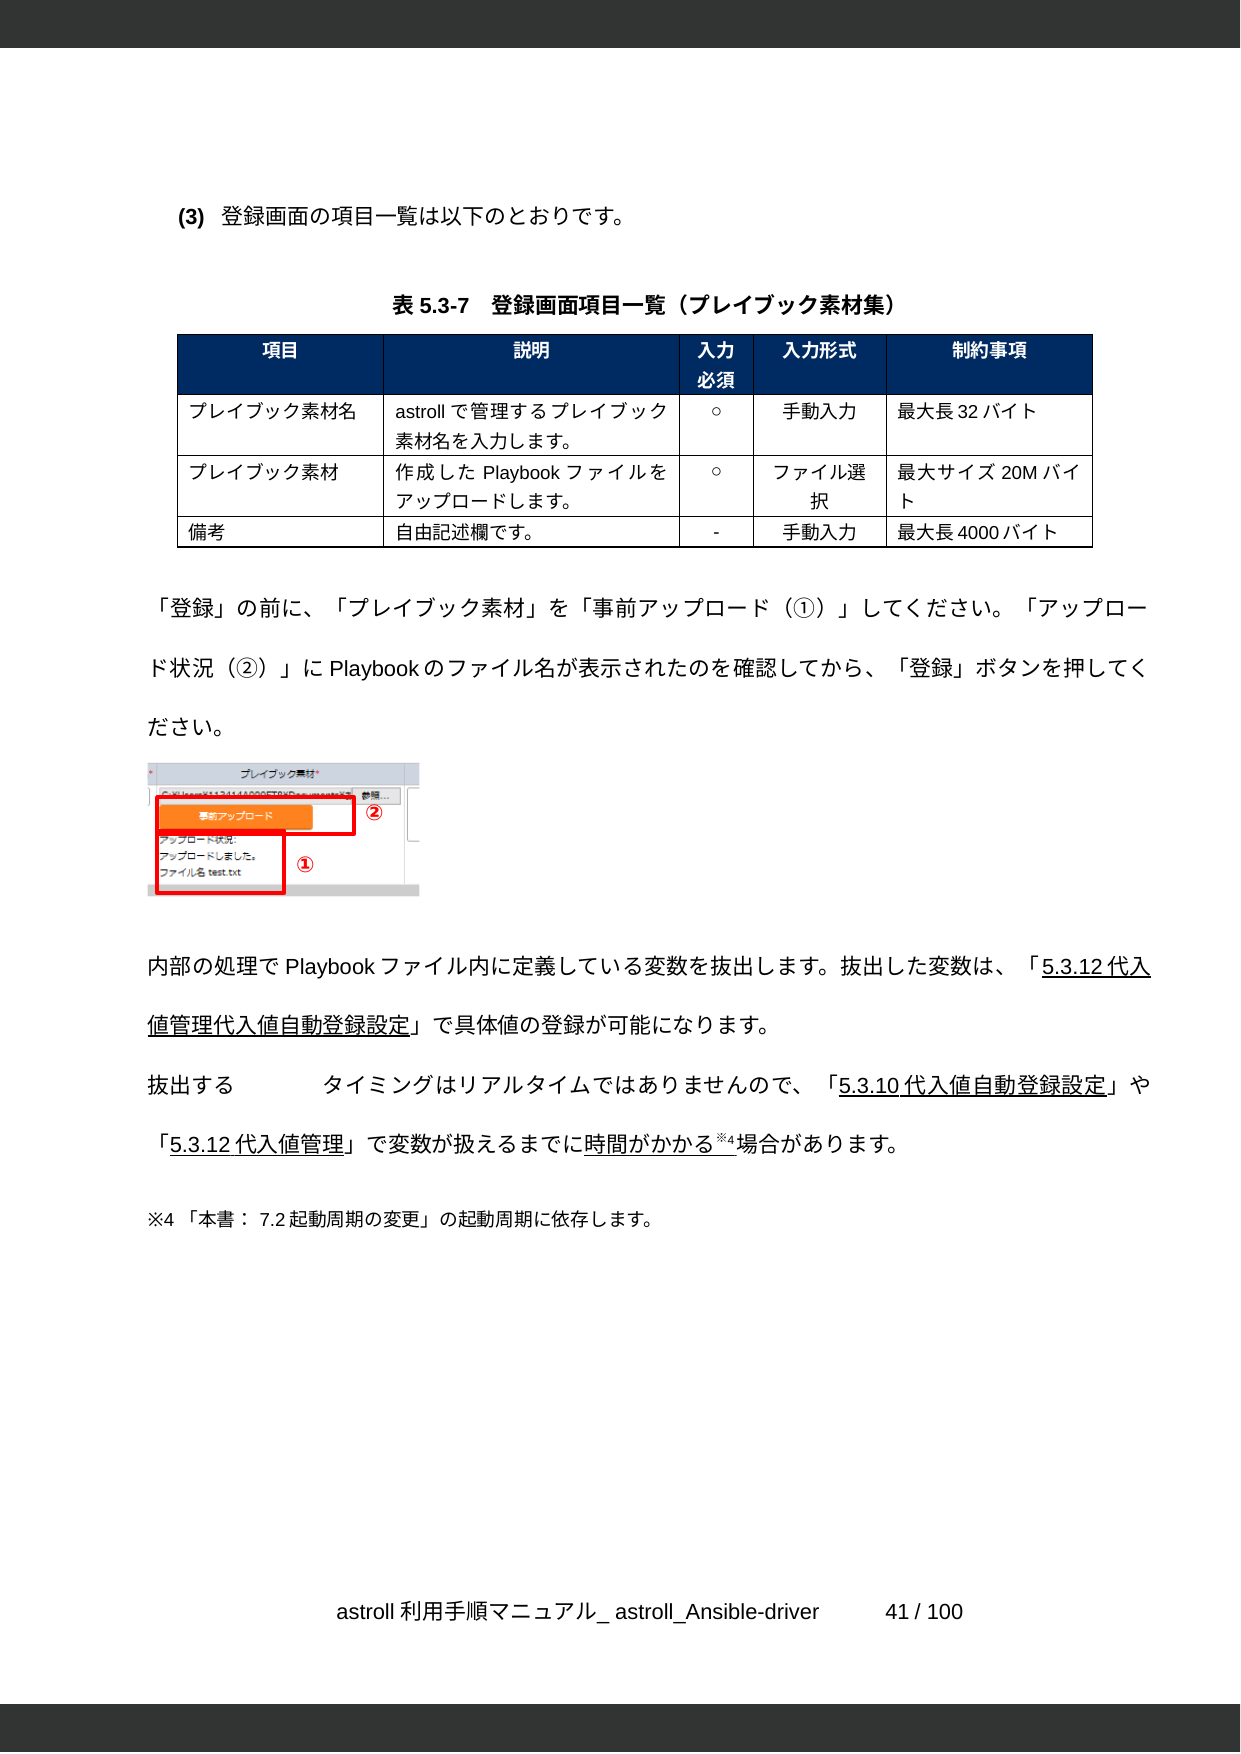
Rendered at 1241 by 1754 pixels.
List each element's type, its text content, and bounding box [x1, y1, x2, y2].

picture [0, 0, 1241, 48]
list 登録画面の項目一覧は以下のとおりです。 [178, 185, 1152, 244]
table_cell 自由記述欄です。 [384, 517, 679, 546]
table_cell 作成したPlaybookファイルをアップロードします。 [384, 456, 679, 516]
table_header 説明 [384, 335, 679, 394]
table_header 入力 必須 [680, 335, 753, 394]
table_cell プレイブック素材名 [178, 395, 383, 455]
text 内部の処理でPlaybookファイル内に定義している変数を抜出します。抜出した変数は、「5.3.12代入値管理代入値自動登録設定」で具体値の登録が可能になります。 [148, 935, 1152, 1054]
table_cell 備考 [178, 517, 383, 546]
picture [0, 1704, 1241, 1752]
table_cell 最大長4000バイト [887, 517, 1092, 546]
table_cell ○ [680, 395, 753, 455]
table_cell 手動入力 [754, 517, 886, 546]
text 抜出する タイミングはリアルタイムではありませんので、「5.3.10代入値自動登録設定」や「5.3.12代入値管理」で変数が扱えるまでに時間がかかる※4場合があります。 [148, 1054, 1152, 1173]
table_header 入力形式 [754, 335, 886, 394]
table_cell プレイブック素材 [178, 456, 383, 516]
table_cell - [680, 517, 753, 546]
table_header 制約事項 [887, 335, 1092, 394]
text ※4 「本書：7.2起動周期の変更」の起動周期に依存します。 [148, 1203, 1152, 1233]
table_cell 手動入力 [754, 395, 886, 455]
table_cell astrollで管理するプレイブック素材名を入力します。 [384, 395, 679, 455]
text 「登録」の前に、「プレイブック素材」を「事前アップロード（①）」してください。「アップロード状況（②）」にPlaybookのファイル名が表示されたのを確認してから、「登録」ボタンを押してください。 [148, 577, 1152, 756]
table_cell ファイル選択 [754, 456, 886, 516]
table_cell 最大長32バイト [887, 395, 1092, 455]
picture [147, 756, 420, 903]
table_cell 最大サイズ20Mバイト [887, 456, 1092, 516]
table_cell ○ [680, 456, 753, 516]
table_header 項目 [178, 335, 383, 394]
